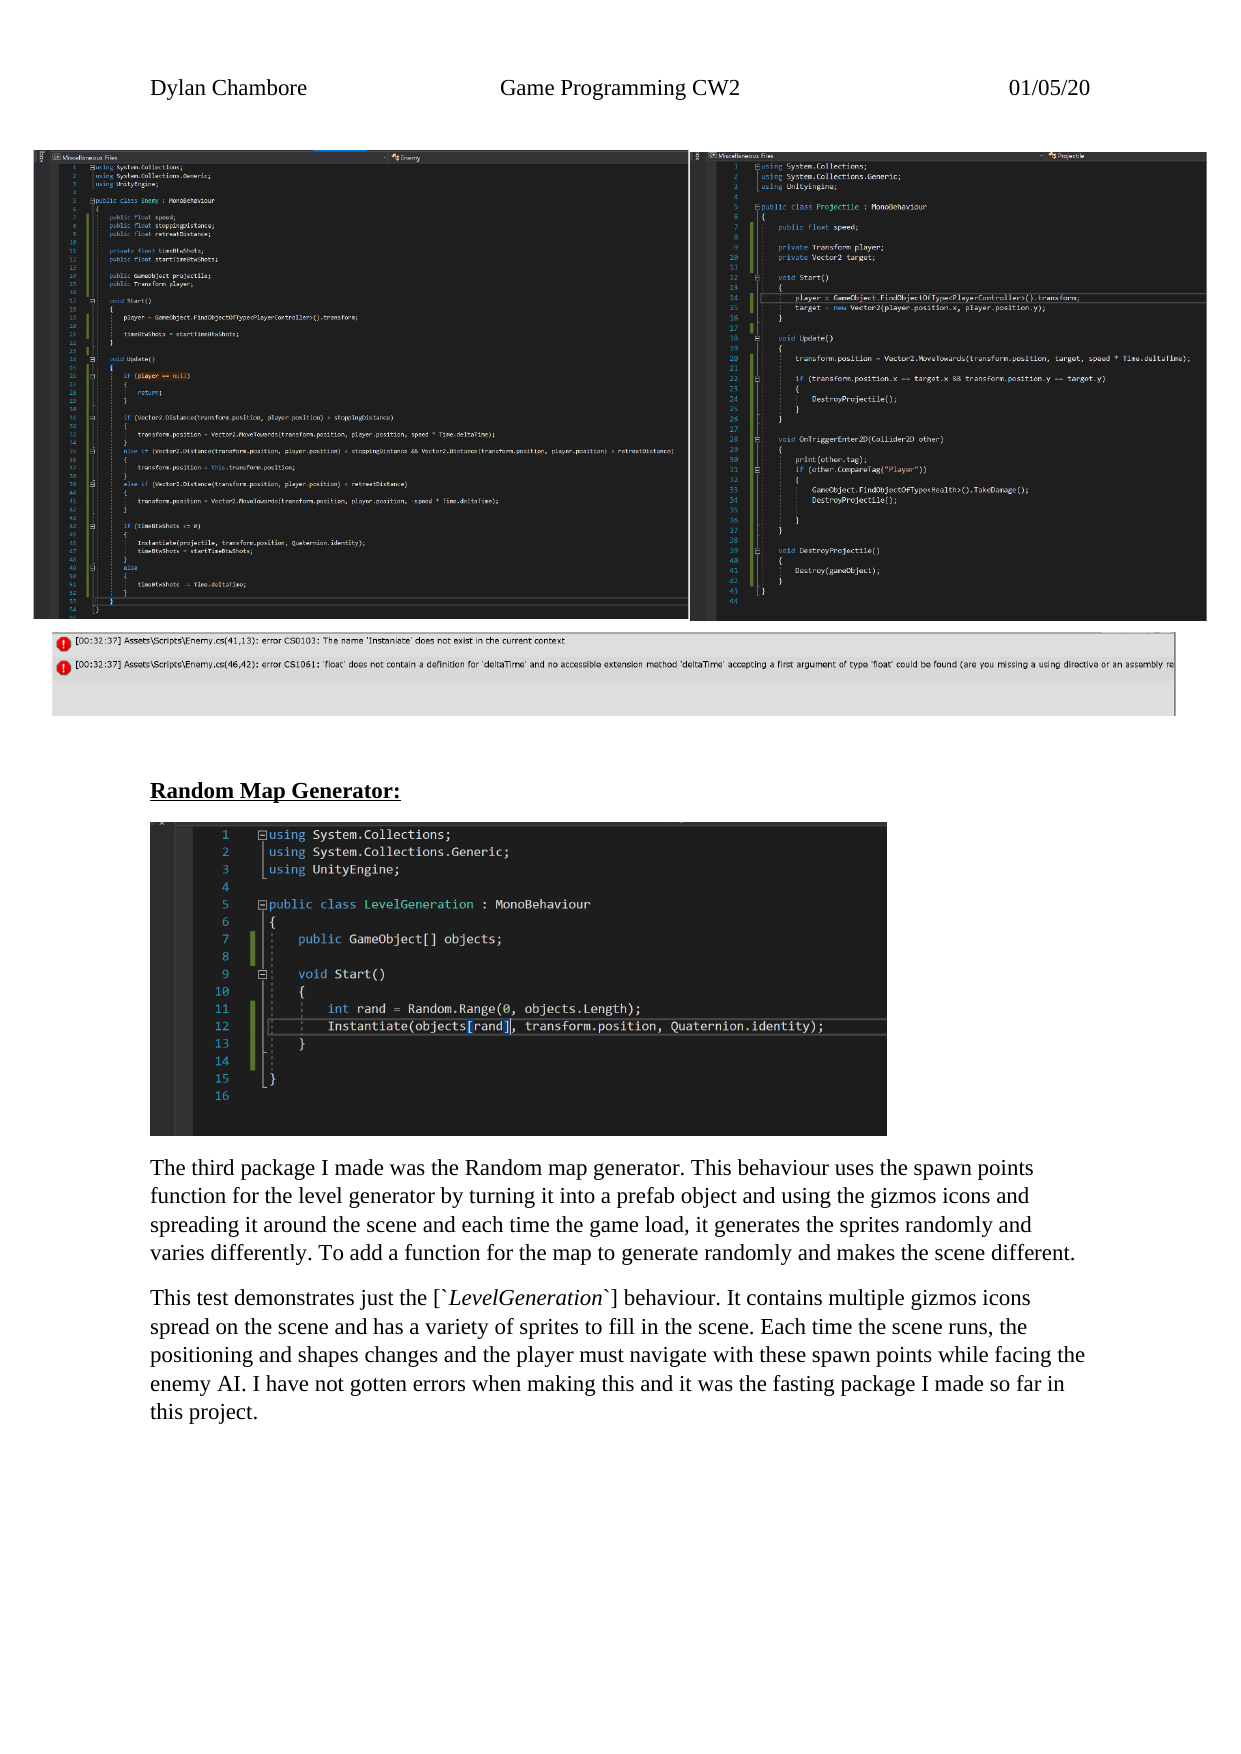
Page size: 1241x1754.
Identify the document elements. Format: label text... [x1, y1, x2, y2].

text The third package I made was the Random map generator. This behaviour uses the spawn points function for the level generator by turning it into a prefab object and using the gizmos icons and spreading it around the scene and each time the game load, it generates the sprites randomly and varies differently. To add a function for the map to generate randomly and makes the scene different. [150, 1154, 1090, 1266]
picture [33, 150, 1207, 621]
picture [150, 822, 887, 1136]
picture [52, 632, 1176, 716]
text This test demonstrates just the [`LevelGeneration`] behaviour. It contains multiple gizmos icons spread on the scene and has a variety of sprites to fill in the scene. Each time the scene runs, the positioning and shapes changes and the player must navigate with these spawn points while facing the enemy AI. I have not gotten errors when making this and it was the fasting package I made so far in this project. [150, 1284, 1090, 1424]
text Random Map Generator: [150, 777, 1090, 803]
